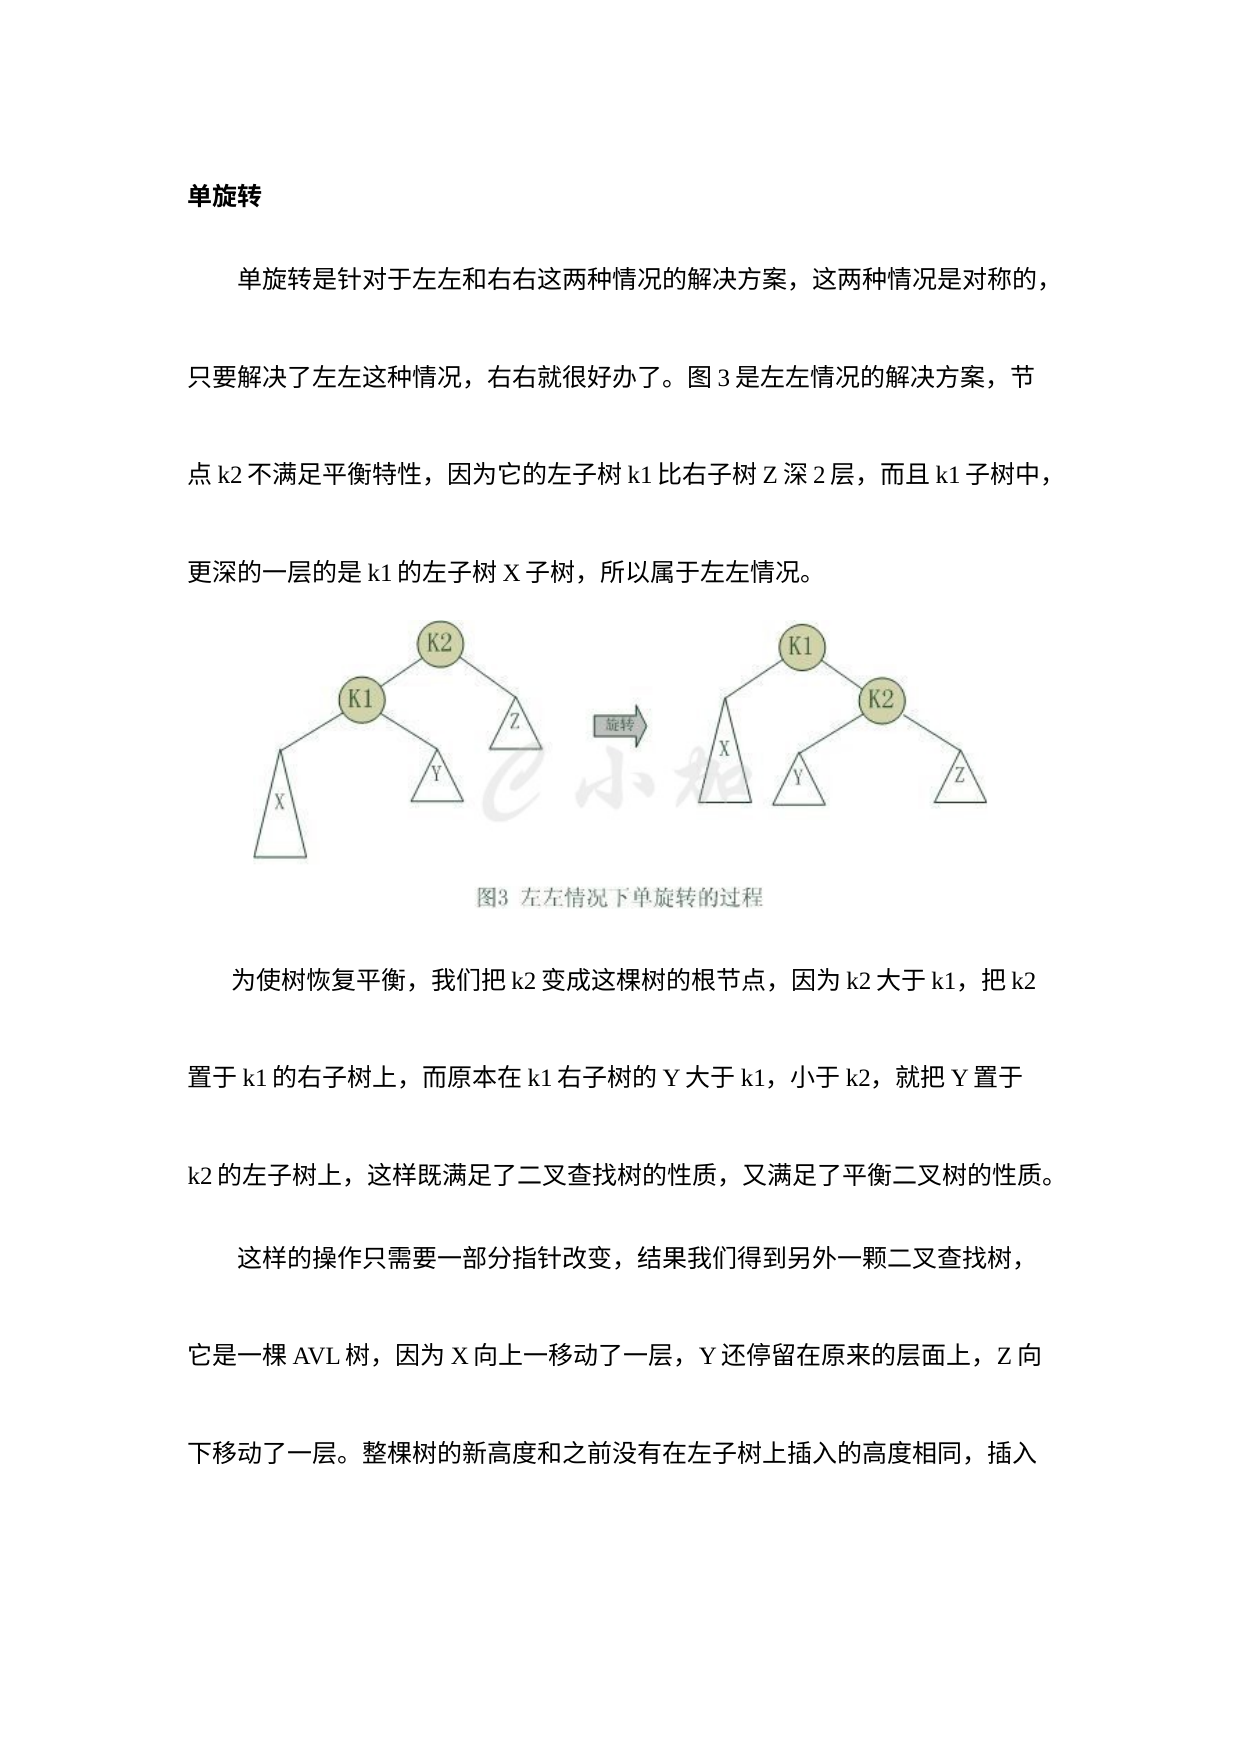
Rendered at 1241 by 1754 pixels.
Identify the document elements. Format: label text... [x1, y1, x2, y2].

text 单旋转是针对于左左和右右这两种情况的解决方案，这两种情况是对称的，只要解决了左左这种情况，右右就很好办了。图3是左左情况的解决方案，节点k2不满足平衡特性，因为它的左子树k1比右子树Z深2层，而且k1子树中，更深的一层的是k1的左子树X子树，所以属于左左情况。 [187, 245, 1053, 603]
picture [253, 620, 988, 938]
subtitle 单旋转 [187, 162, 1053, 227]
text 为使树恢复平衡，我们把k2变成这棵树的根节点，因为k2大于k1，把k2置于k1的右子树上，而原本在k1右子树的Y大于k1，小于k2，就把Y置于k2的左子树上，这样既满足了二叉查找树的性质，又满足了平衡二叉树的性质。 [187, 946, 1053, 1206]
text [187, 1224, 1053, 1484]
